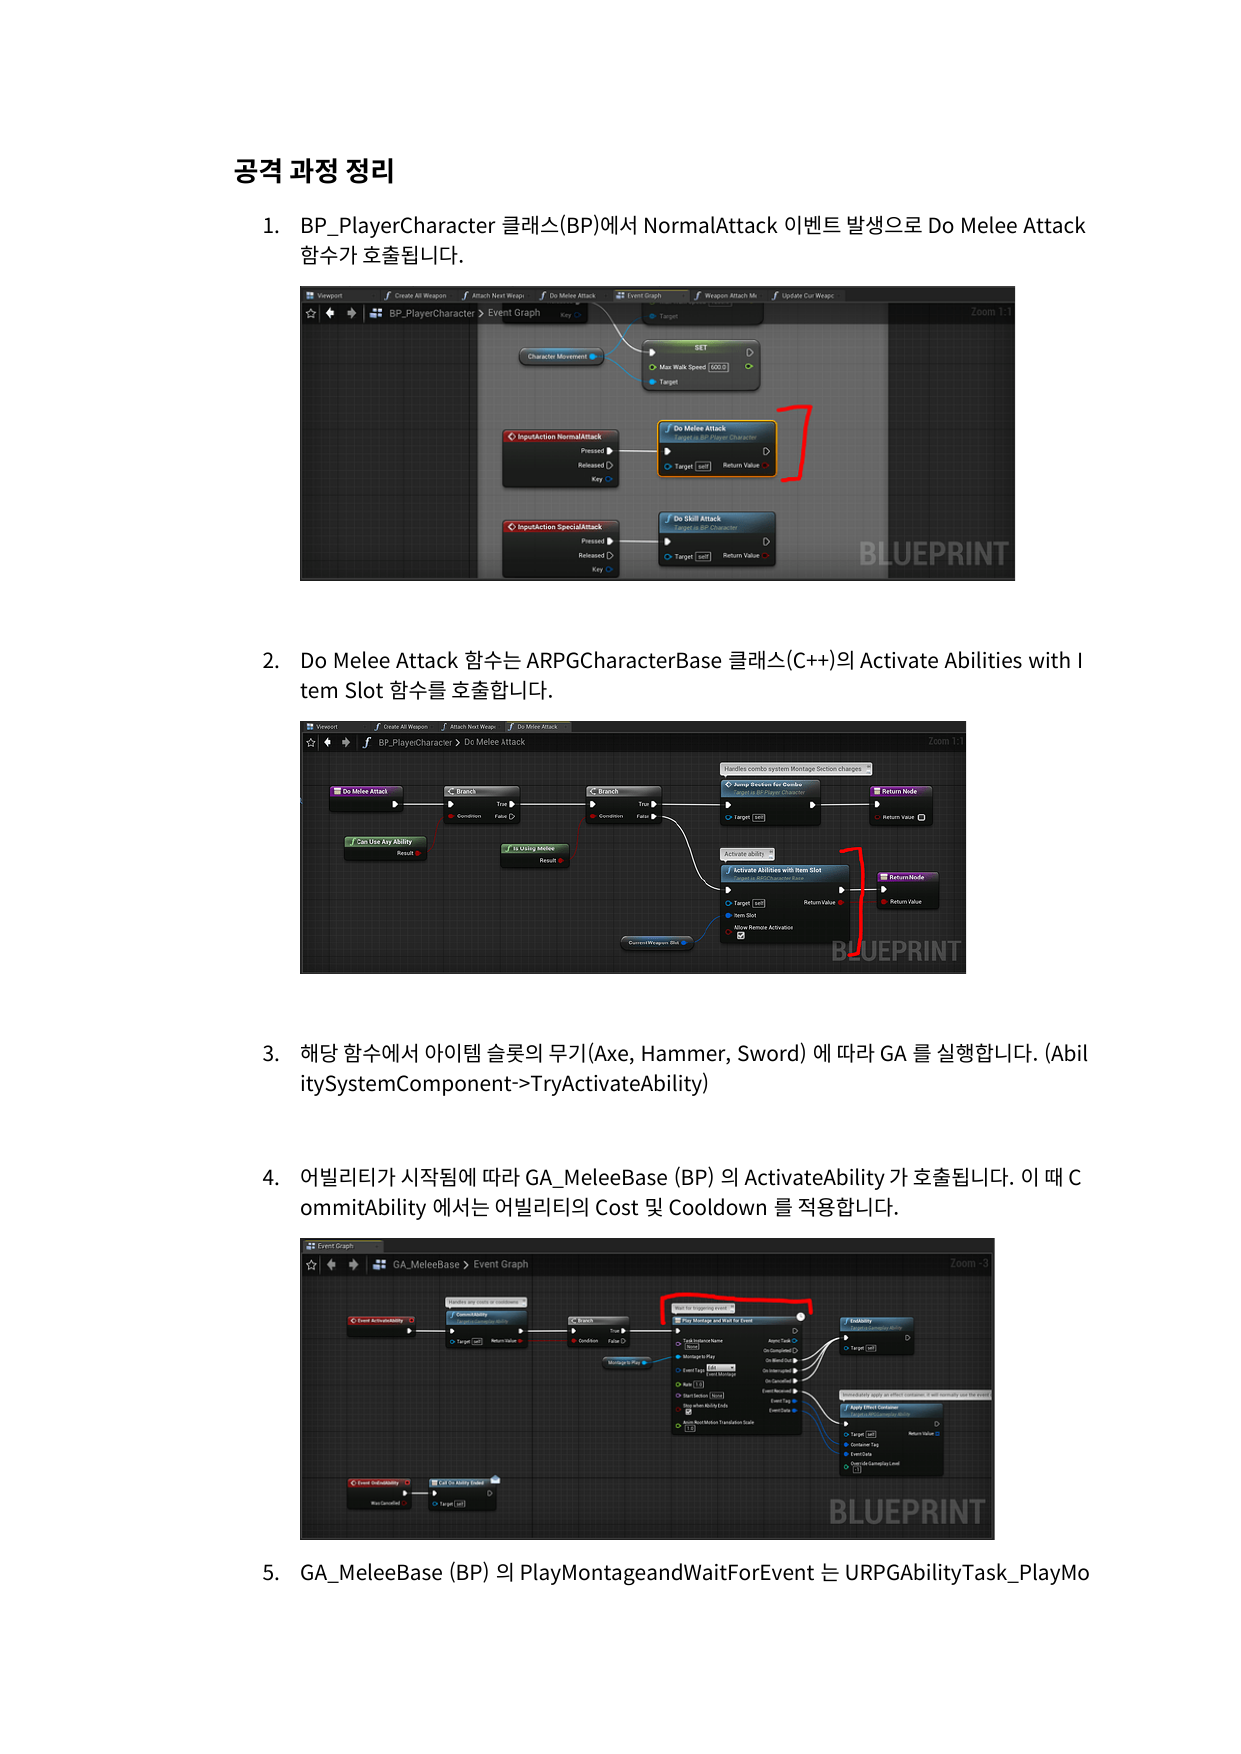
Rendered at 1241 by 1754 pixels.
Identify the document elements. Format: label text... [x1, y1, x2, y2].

picture [300, 286, 1016, 581]
picture [300, 721, 967, 974]
list Do Melee Attack 함수는 ARPGCharacterBase 클래스(C++)의 Activate Abilities with Item Slot 함수를 호출합니다. [262, 644, 1090, 705]
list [262, 1556, 1090, 1587]
picture [300, 1238, 995, 1540]
list 해당 함수에서 아이템 슬롯의 무기(Axe, Hammer, Sword) 에 따라 GA 를 실행합니다. (AbilitySystemComponent->TryActivateAbility) [262, 1037, 1090, 1098]
list BP_PlayerCharacter 클래스(BP)에서 NormalAttack 이벤트 발생으로 Do Melee Attack 함수가 호출됩니다. [262, 209, 1090, 269]
text 공격 과정 정리 [233, 150, 1090, 189]
list 어빌리티가 시작됨에 따라 GA_MeleeBase (BP) 의 ActivateAbility가 호출됩니다. 이 때 CommitAbility 에서는 어빌리티의 Cost 및 Cooldown 를 적용합니다. [262, 1161, 1090, 1222]
